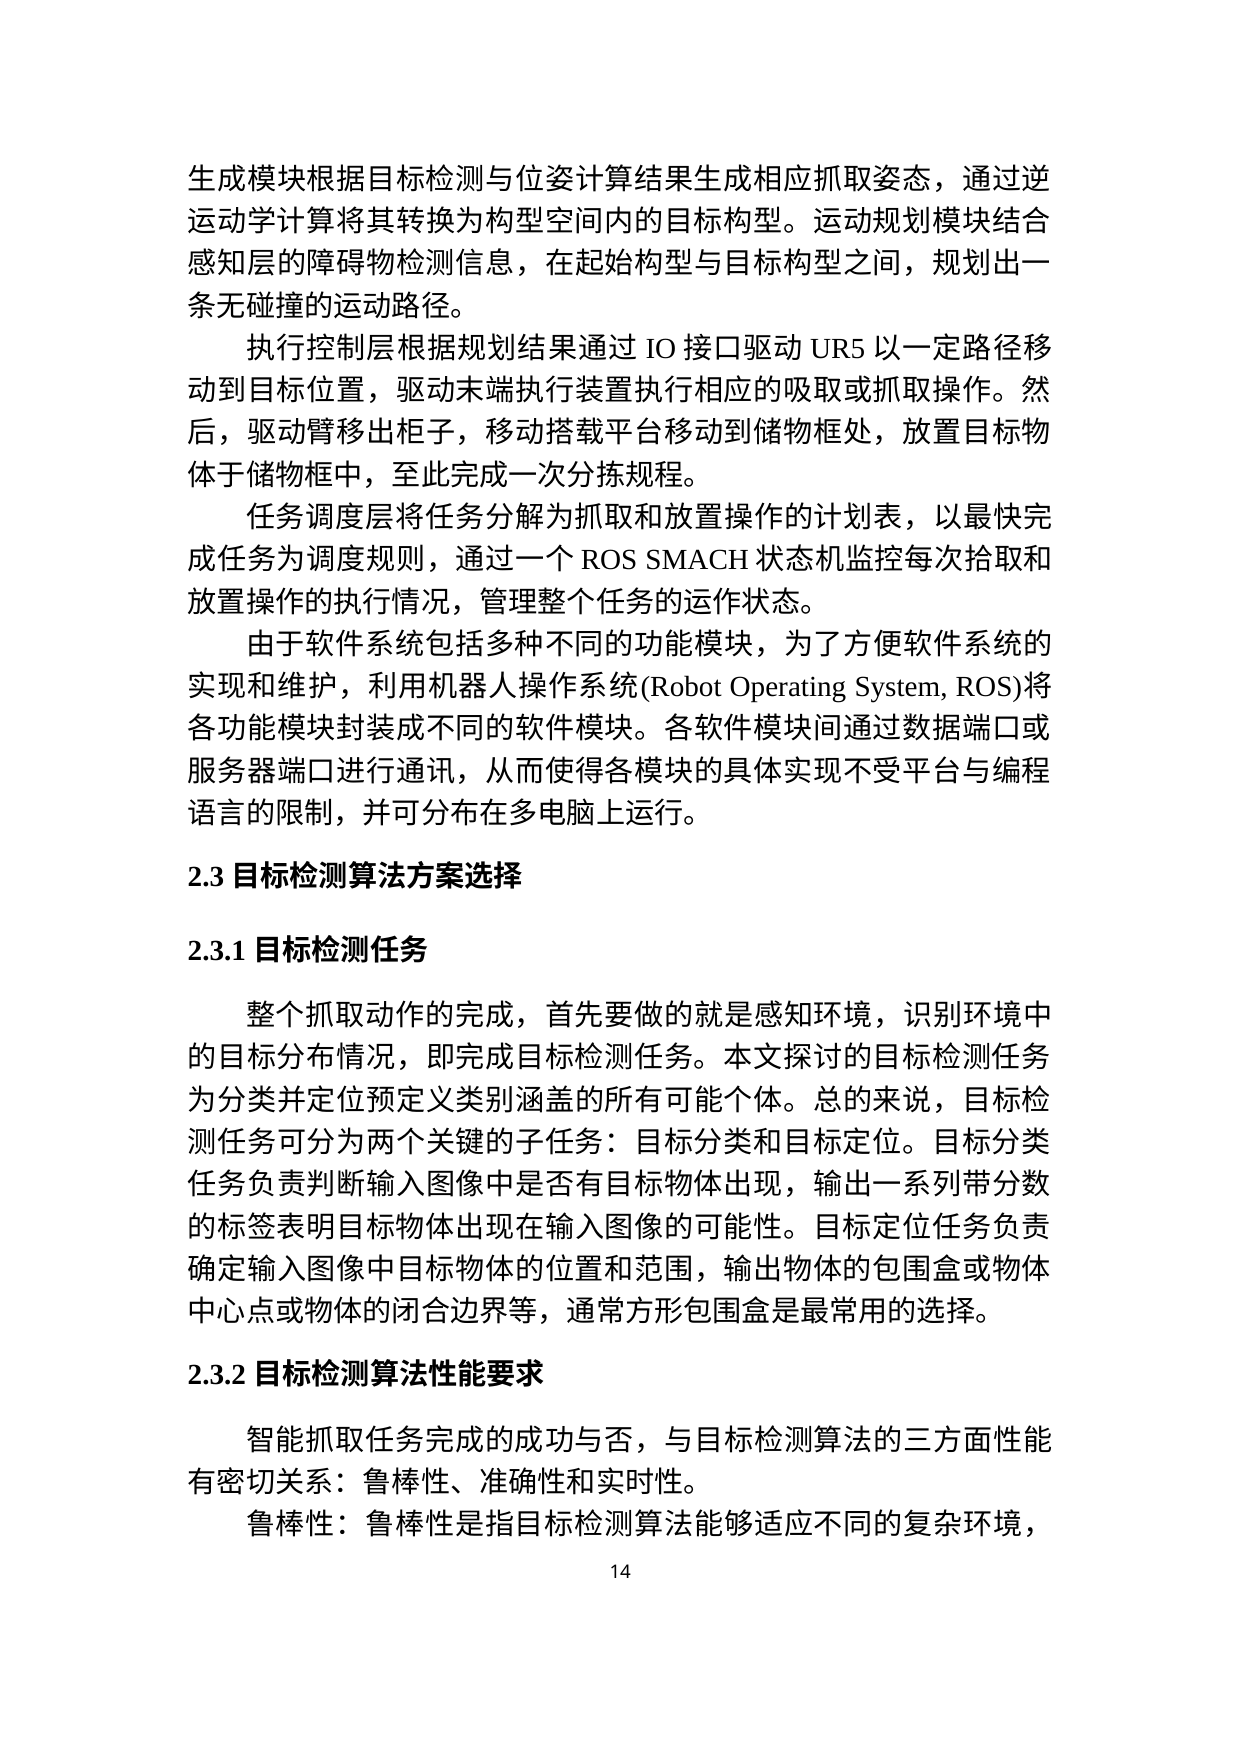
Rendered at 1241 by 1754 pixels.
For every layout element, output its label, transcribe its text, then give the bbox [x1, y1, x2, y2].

text 整个抓取动作的完成，首先要做的就是感知环境，识别环境中的目标分布情况，即完成目标检测任务。本文探讨的目标检测任务为分类并定位预定义类别涵盖的所有可能个体。总的来说，目标检测任务可分为两个关键的子任务：目标分类和目标定位。目标分类任务负责判断输入图像中是否有目标物体出现，输出一系列带分数的标签表明目标物体出现在输入图像的可能性。目标定位任务负责确定输入图像中目标物体的位置和范围，输出物体的包围盒或物体中心点或物体的闭合边界等，通常方形包围盒是最常用的选择。 [187, 992, 1053, 1330]
text 2.3.2 目标检测算法性能要求 [187, 1351, 1053, 1393]
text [187, 1501, 1053, 1543]
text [187, 155, 1053, 324]
text 执行控制层根据规划结果通过IO接口驱动UR5以一定路径移动到目标位置，驱动末端执行装置执行相应的吸取或抓取操作。然后，驱动臂移出柜子，移动搭载平台移动到储物框处，放置目标物体于储物框中，至此完成一次分拣规程。 [187, 324, 1053, 493]
text 2.3 目标检测算法方案选择 [187, 853, 1053, 895]
text 任务调度层将任务分解为抓取和放置操作的计划表，以最快完成任务为调度规则，通过一个ROS SMACH状态机监控每次拾取和放置操作的执行情况，管理整个任务的运作状态。 [187, 493, 1053, 620]
text 智能抓取任务完成的成功与否，与目标检测算法的三方面性能有密切关系：鲁棒性、准确性和实时性。 [187, 1416, 1053, 1501]
text 由于软件系统包括多种不同的功能模块，为了方便软件系统的实现和维护，利用机器人操作系统(Robot Operating System, ROS)将各功能模块封装成不同的软件模块。各软件模块间通过数据端口或服务器端口进行通讯，从而使得各模块的具体实现不受平台与编程语言的限制，并可分布在多电脑上运行。 [187, 620, 1053, 832]
text 2.3.1 目标检测任务 [187, 926, 1053, 969]
